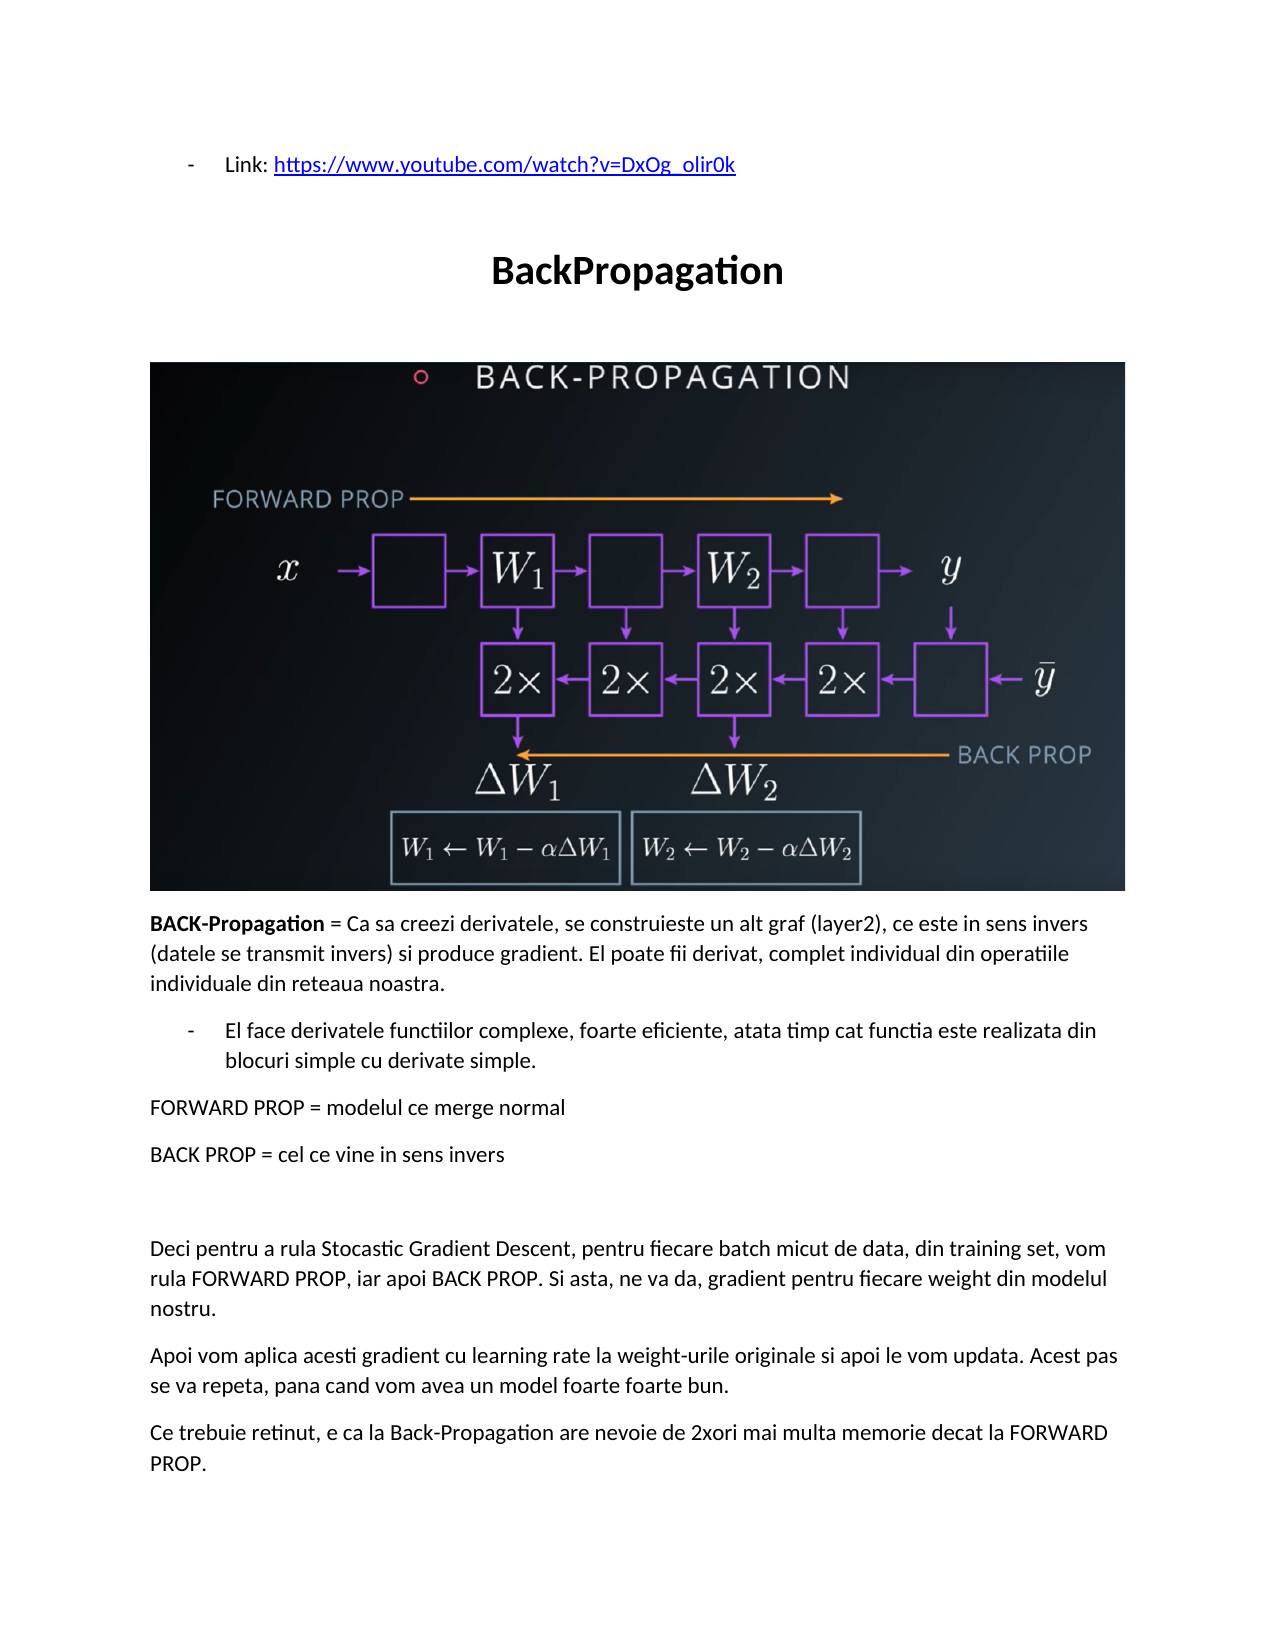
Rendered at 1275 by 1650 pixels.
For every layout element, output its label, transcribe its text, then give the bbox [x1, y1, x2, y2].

text Apoi vom aplica acesti gradient cu learning rate la weight-urile originale si apoi le vom updata. Acest pas se va repeta, pana cand vom avea un model foarte foarte bun. [150, 1341, 1125, 1400]
list Link: https://www.youtube.com/watch?v=DxOg_olir0k [187, 150, 1125, 178]
text Ce trebuie retinut, e ca la Back-Propagation are nevoie de 2xori mai multa memorie decat la FORWARD PROP. [150, 1418, 1125, 1477]
picture [150, 362, 1125, 891]
text BACK-Propagation = Ca sa creezi derivatele, se construieste un alt graf (layer2), ce este in sens invers (datele se transmit invers) si produce gradient. El poate fii derivat, complet individual din operatiile individuale din reteaua noastra. [150, 909, 1125, 998]
text Deci pentru a rula Stocastic Gradient Descent, pentru fiecare batch micut de data, din training set, vom rula FORWARD PROP, iar apoi BACK PROP. Si asta, ne va da, gradient pentru fiecare weight din modelul nostru. [150, 1234, 1125, 1323]
text BACK PROP = cel ce vine in sens invers [150, 1140, 1125, 1168]
text BackPropagation [150, 244, 1125, 294]
list El face derivatele functiilor complexe, foarte eficiente, atata timp cat functia este realizata din blocuri simple cu derivate simple. [187, 1016, 1125, 1075]
text FORWARD PROP = modelul ce merge normal [150, 1093, 1125, 1122]
